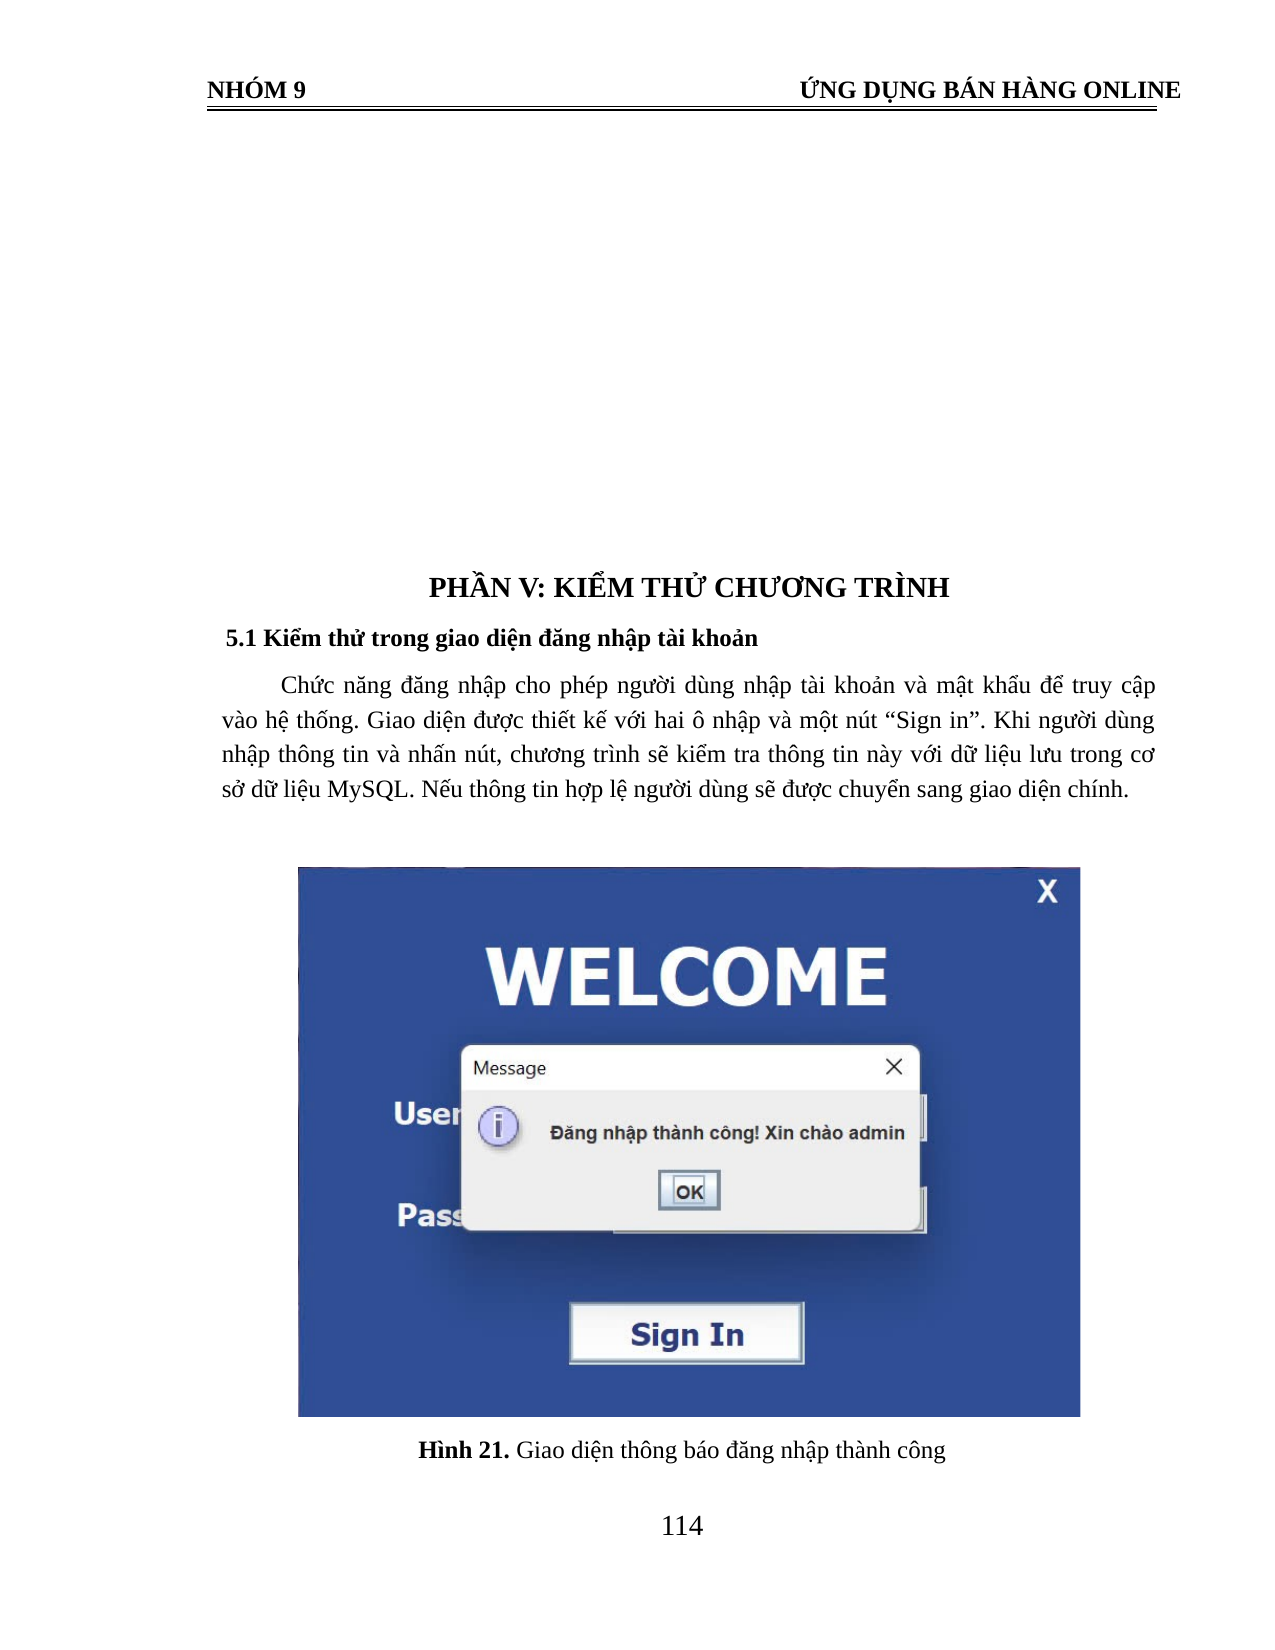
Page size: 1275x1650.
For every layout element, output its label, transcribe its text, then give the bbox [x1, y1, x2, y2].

picture [298, 867, 1081, 1417]
text Chức năng đăng nhập cho phép người dùng nhập tài khoản và mật khẩu để truy cập vào hệ thống. Giao diện được thiết kế với hai ô nhập và một nút “Sign in”. Khi người dùng nhập thông tin và nhấn nút, chương trình sẽ kiểm tra thông tin này với dữ liệu lưu trong cơ sở dữ liệu MySQL. Nếu thông tin hợp lệ người dùng sẽ được chuyển sang giao diện chính. [222, 670, 1157, 802]
text Hình 21. Giao diện thông báo đăng nhập thành công [207, 1436, 1157, 1464]
text PHẦN V: KIỂM THỬ CHƯƠNG TRÌNH [222, 571, 1157, 604]
text 5.1 Kiểm thử trong giao diện đăng nhập tài khoản [207, 623, 1157, 652]
